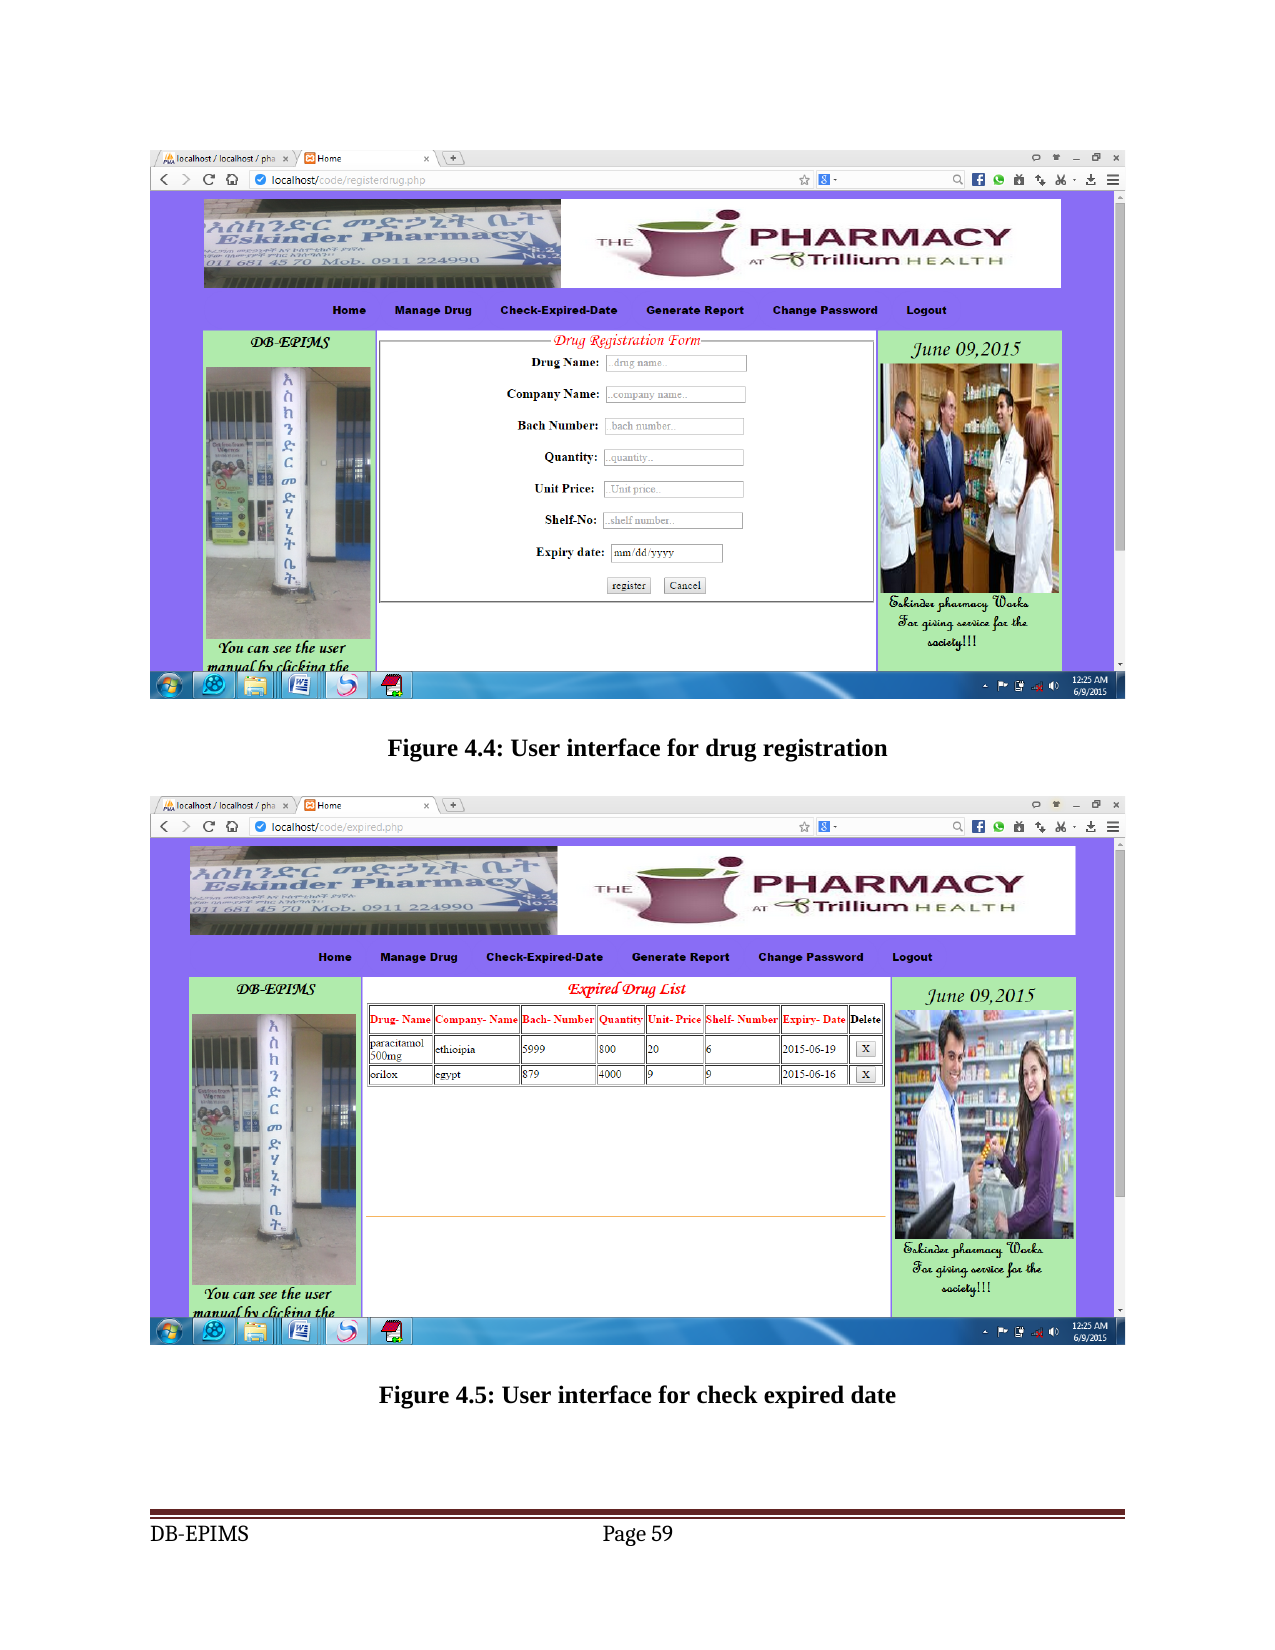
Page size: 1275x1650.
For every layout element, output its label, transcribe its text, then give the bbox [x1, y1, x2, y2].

text Figure 4.4: User interface for drug registration [150, 733, 1125, 762]
picture [150, 796, 1125, 1345]
text Figure 4.5: User interface for check expired date [150, 1380, 1125, 1408]
picture [150, 150, 1125, 699]
